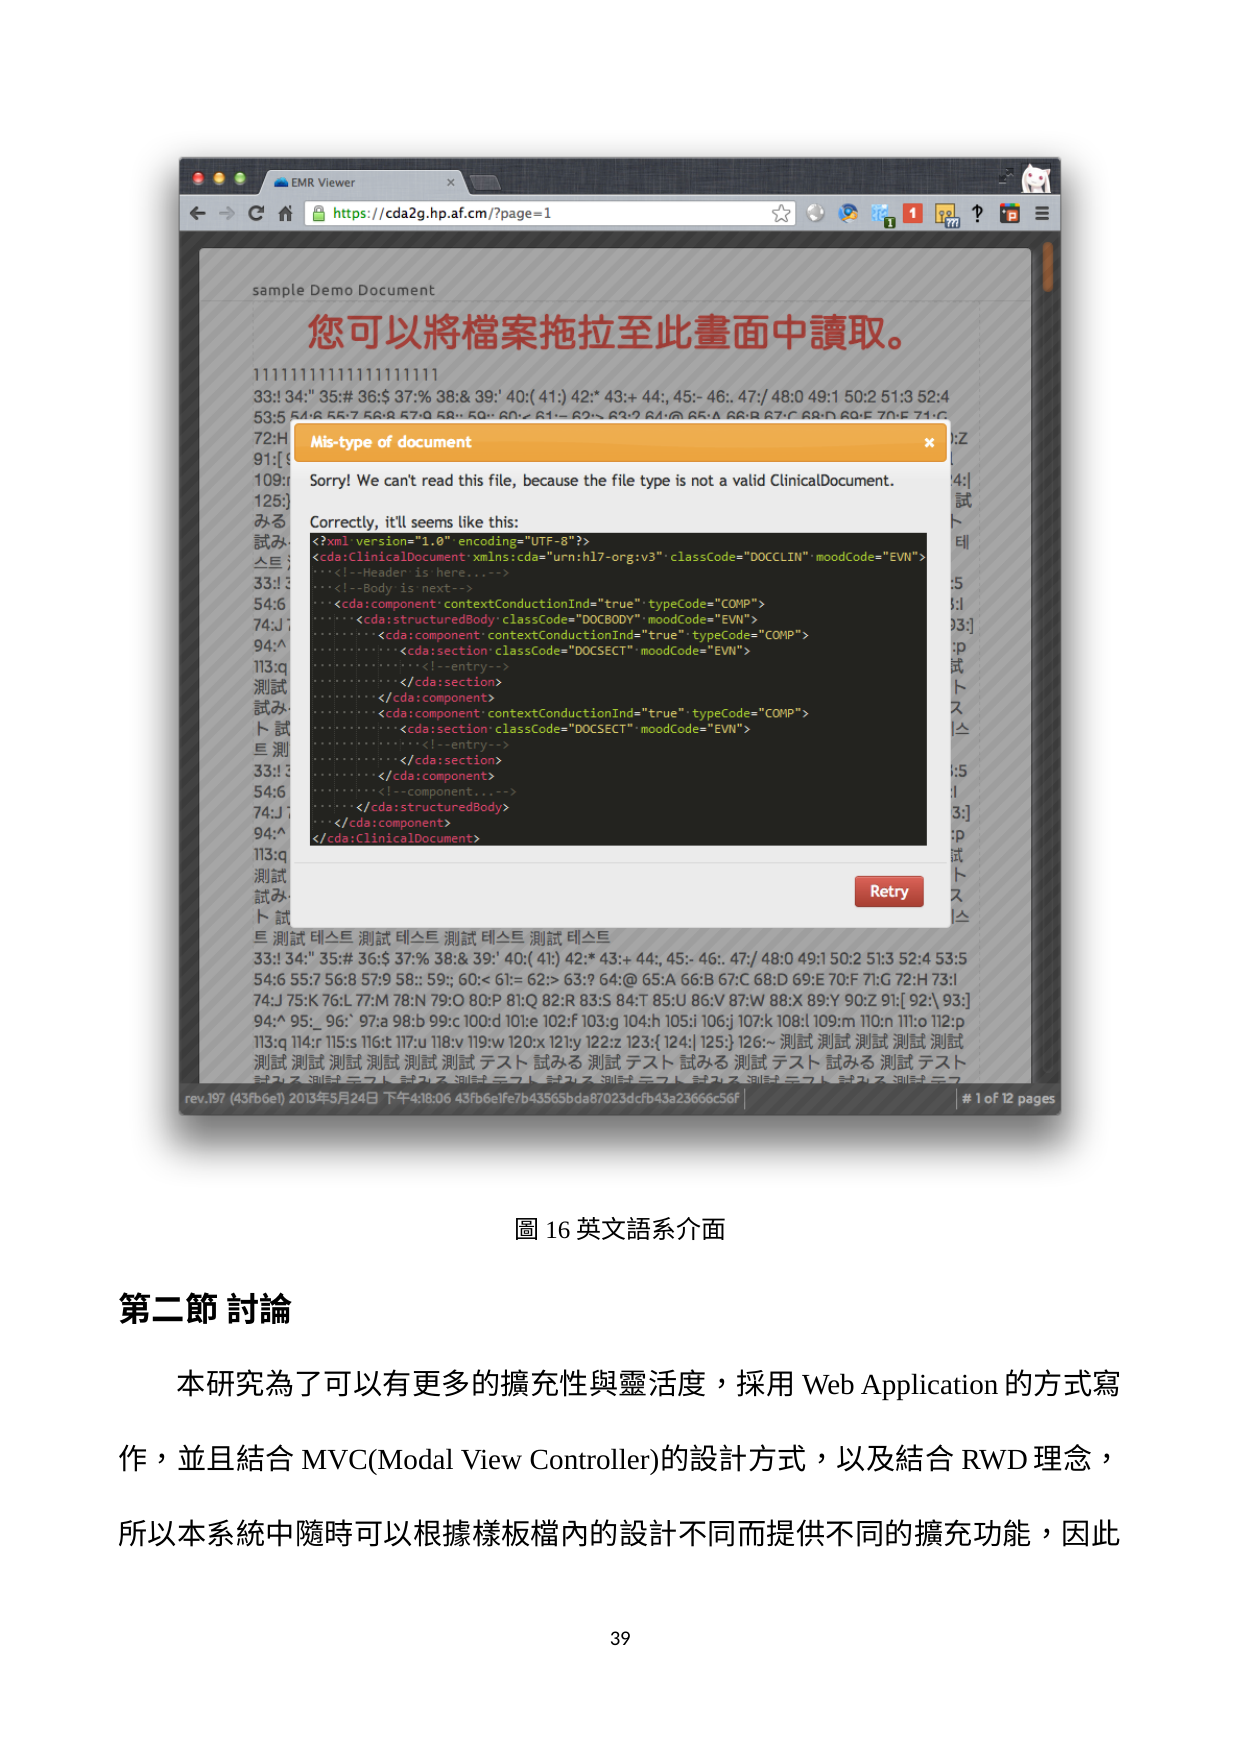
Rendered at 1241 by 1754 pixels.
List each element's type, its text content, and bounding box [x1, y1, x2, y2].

text 圖 16 英文語系介面 [1, 1209, 1239, 1247]
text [118, 1344, 1122, 1569]
picture [121, 121, 1120, 1197]
subtitle 討論 [118, 1269, 1122, 1344]
